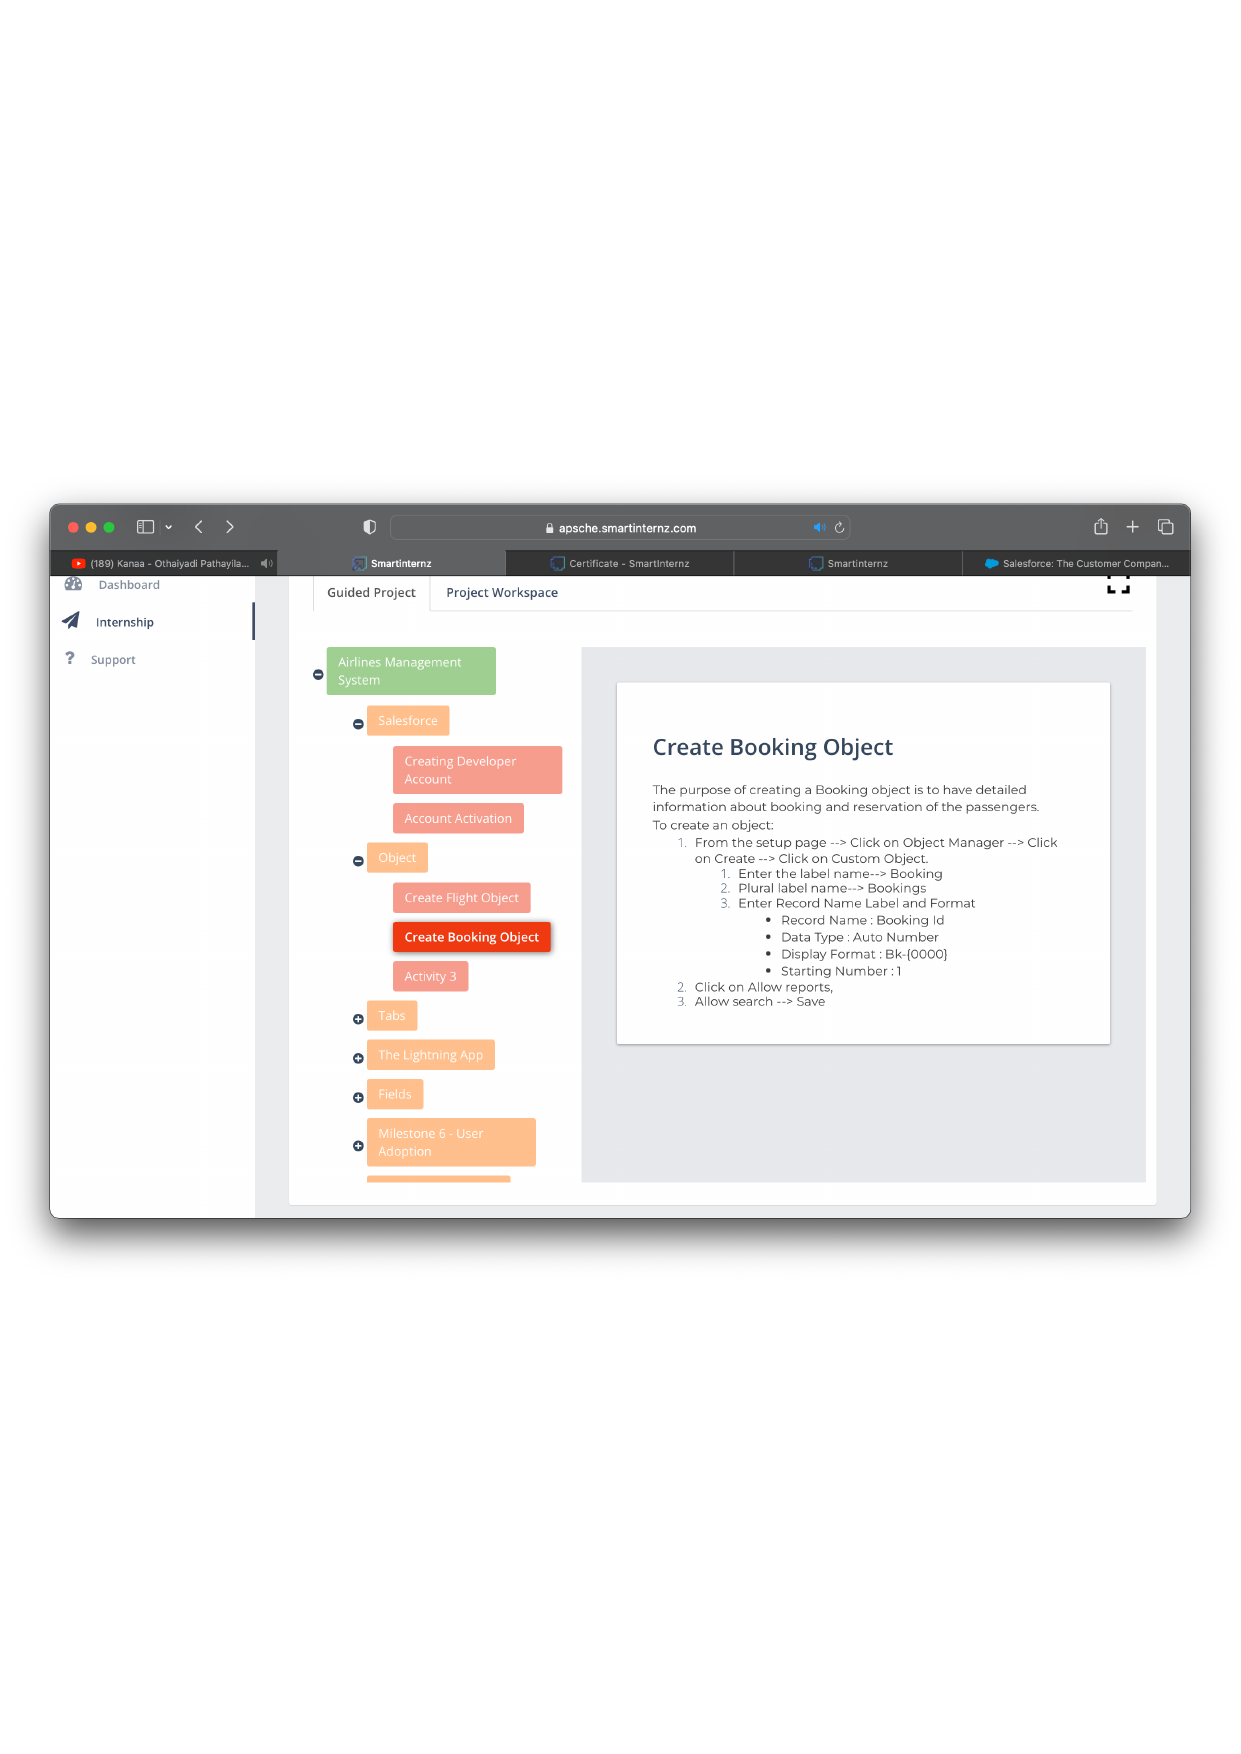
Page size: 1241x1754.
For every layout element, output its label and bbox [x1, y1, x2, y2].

picture [0, 471, 1240, 1284]
